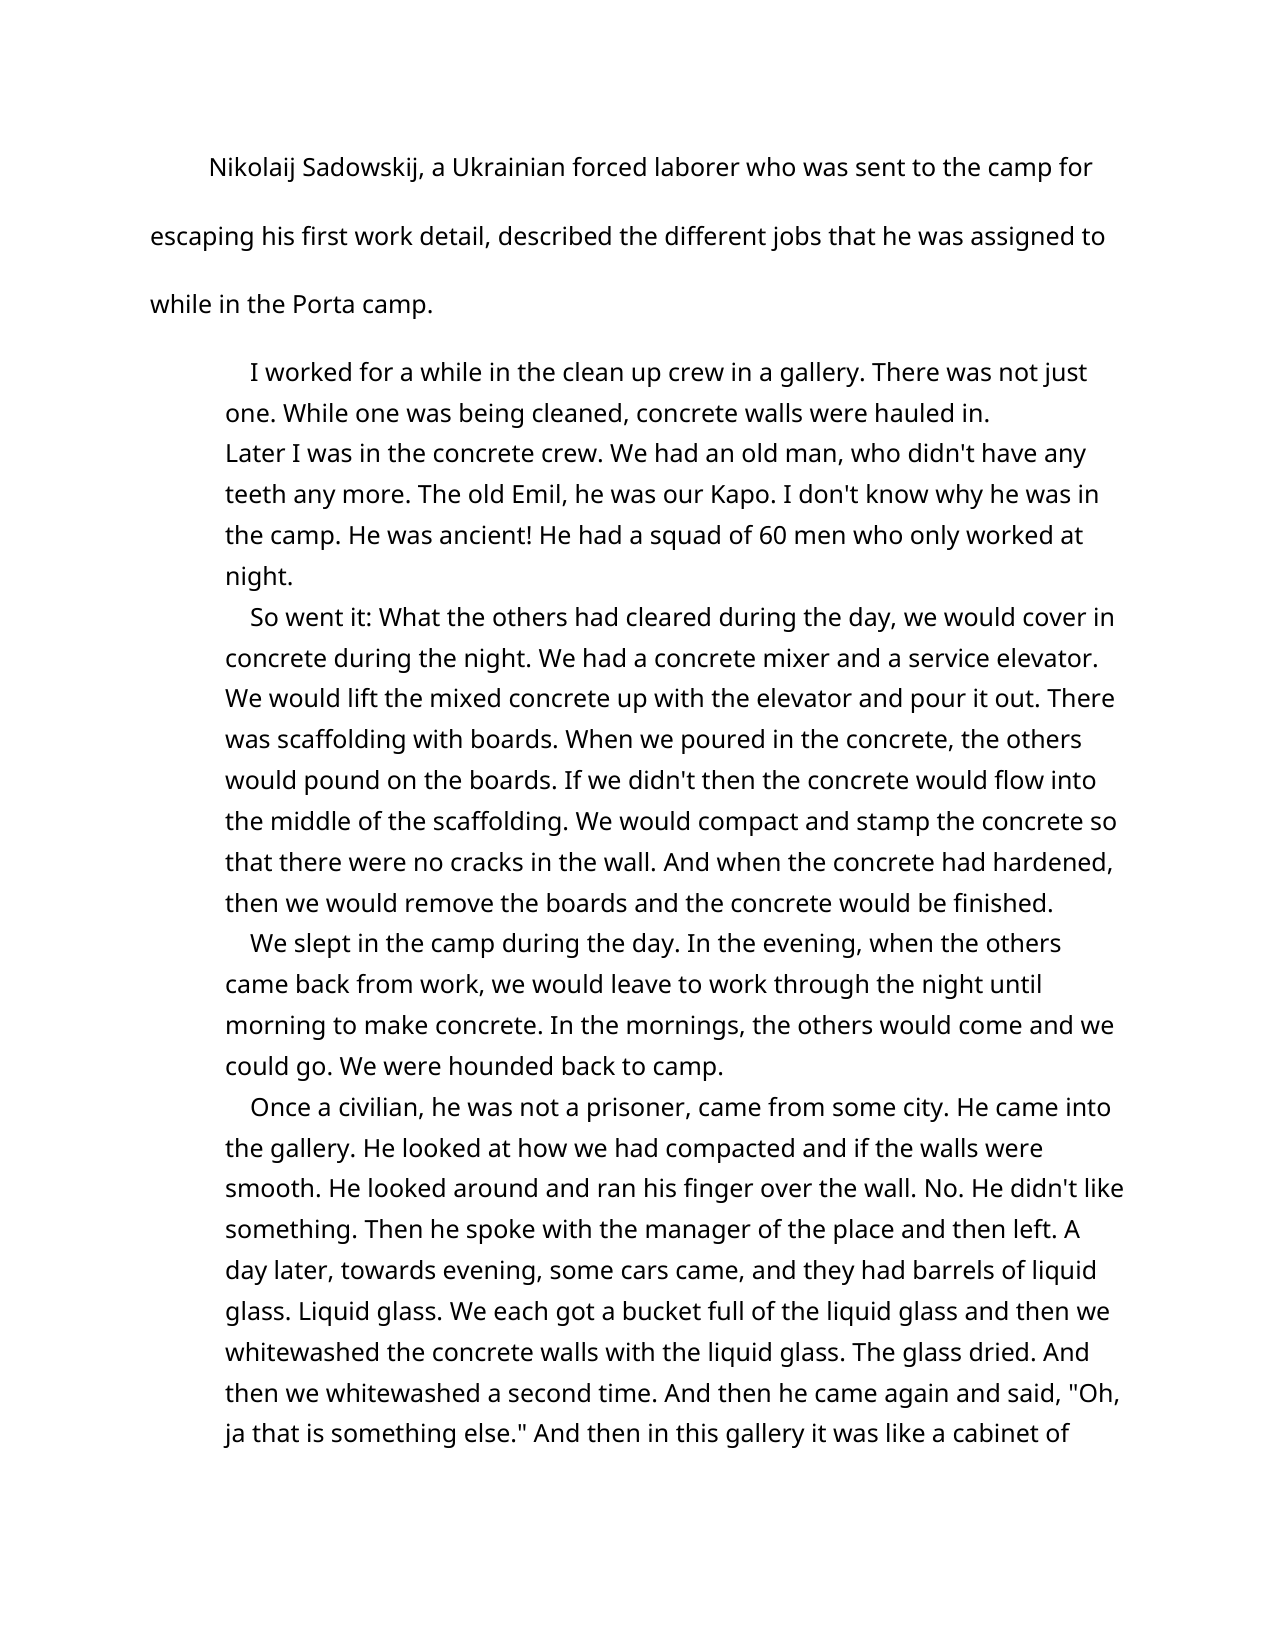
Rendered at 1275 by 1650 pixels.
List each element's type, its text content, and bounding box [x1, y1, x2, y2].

text Later I was in the concrete crew. We had an old man, who didn't have any teeth any more. The old Emil, he was our Kapo. I don't know why he was in the camp. He was ancient! He had a squad of 60 men who only worked at night. [225, 436, 1125, 593]
text I worked for a while in the clean up crew in a gallery. There was not just one. While one was being cleaned, concrete walls were hauled in. [225, 354, 1125, 429]
text So went it: What the others had cleared during the day, we would cover in concrete during the night. We had a concrete mixer and a service elevator. We would lift the mixed concrete up with the elevator and pour it out. There was scaffolding with boards. When we poured in the concrete, the others would pound on the boards. If we didn't then the concrete would flow into the middle of the scaffolding. We would compact and stamp the concrete so that there were no cracks in the wall. And when the concrete had hardened, then we would remove the boards and the concrete would be finished. [225, 599, 1125, 919]
text We slept in the camp during the day. In the evening, when the others came back from work, we would leave to work through the night until morning to make concrete. In the mornings, the others would come and we could go. We were hounded back to camp. [225, 926, 1125, 1083]
text Nikolaij Sadowskij, a Ukrainian forced laborer who was sent to the camp for escaping his first work detail, described the different jobs that he was assigned to while in the Porta camp. [150, 150, 1125, 320]
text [225, 1089, 1125, 1450]
